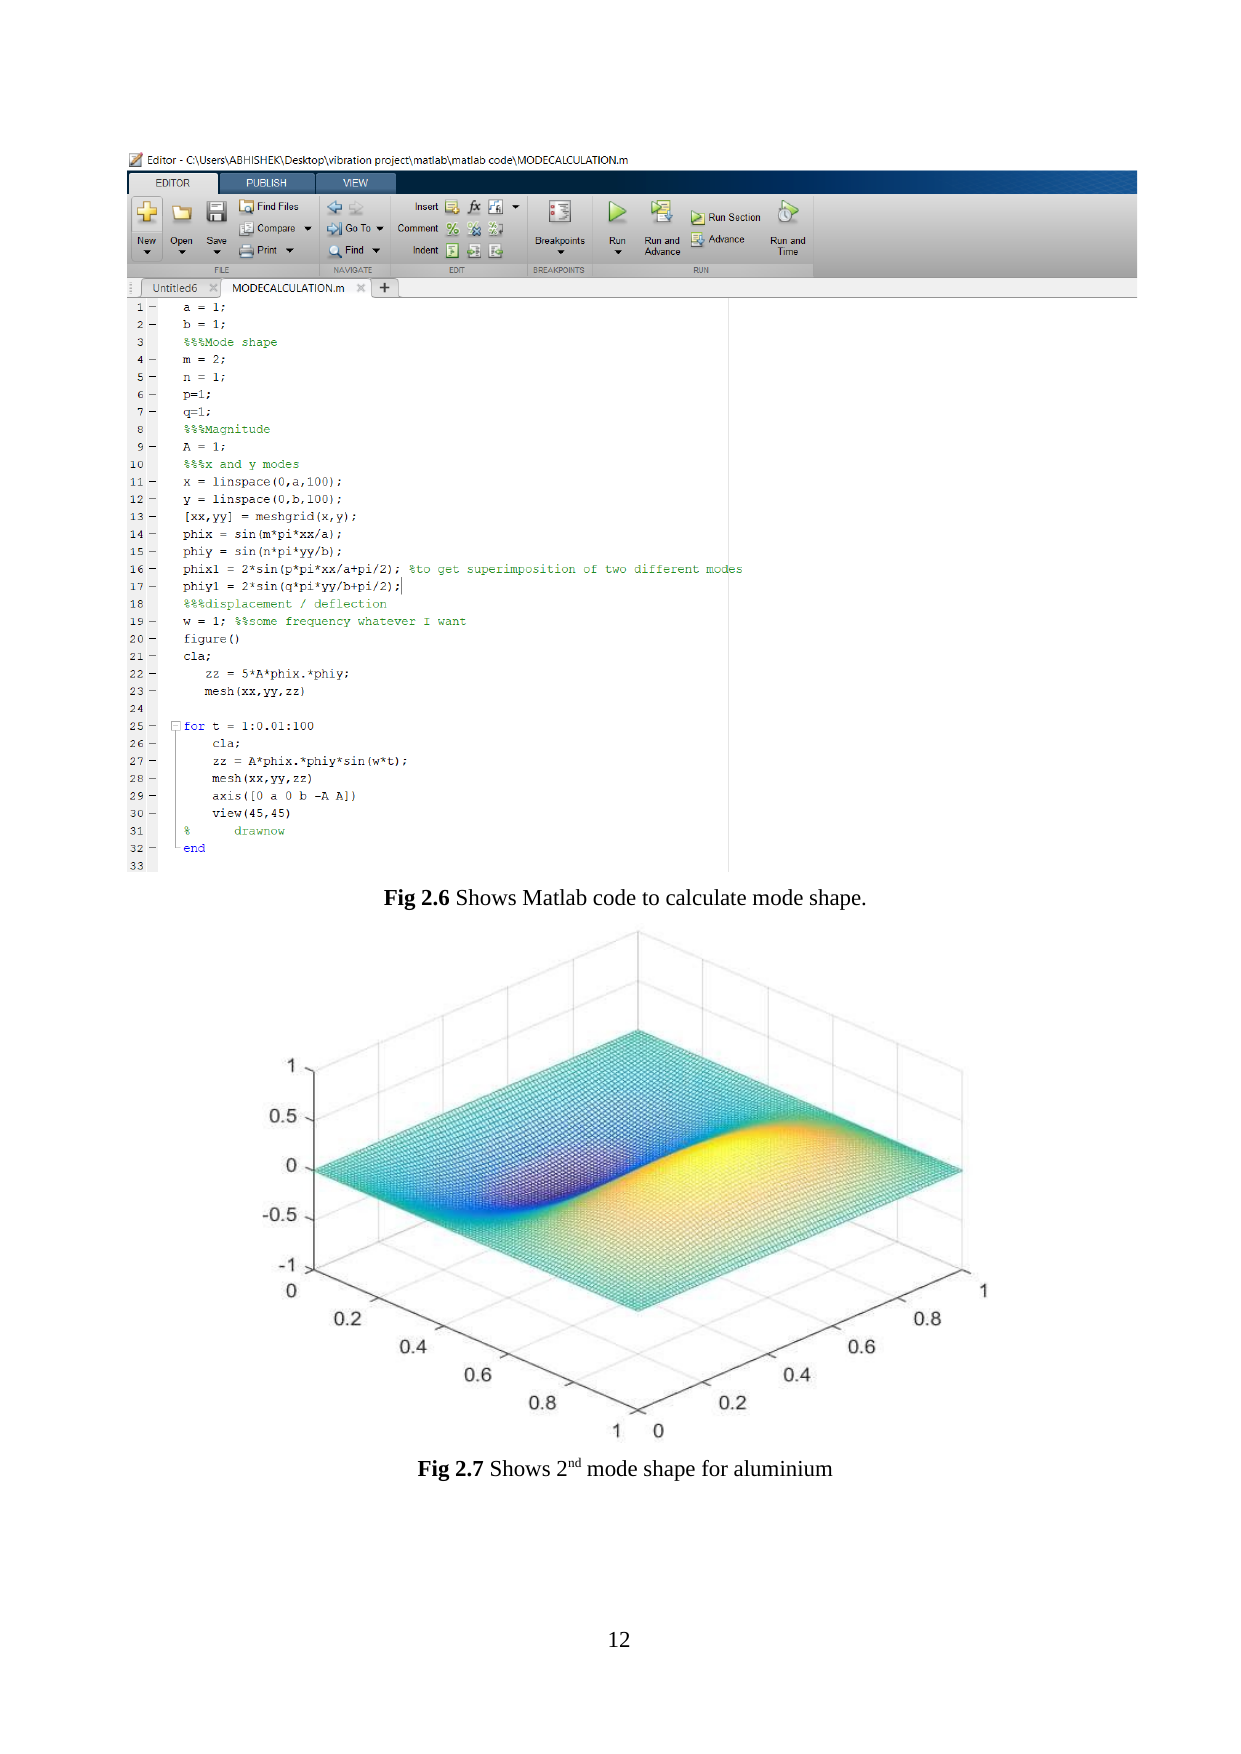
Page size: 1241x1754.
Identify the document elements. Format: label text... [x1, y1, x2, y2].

picture [262, 923, 989, 1443]
picture [127, 150, 1138, 872]
text Fig 2.7 Shows 2nd mode shape for aluminium [127, 1456, 1123, 1482]
text Fig 2.6 Shows Matlab code to calculate mode shape. [127, 884, 1123, 911]
